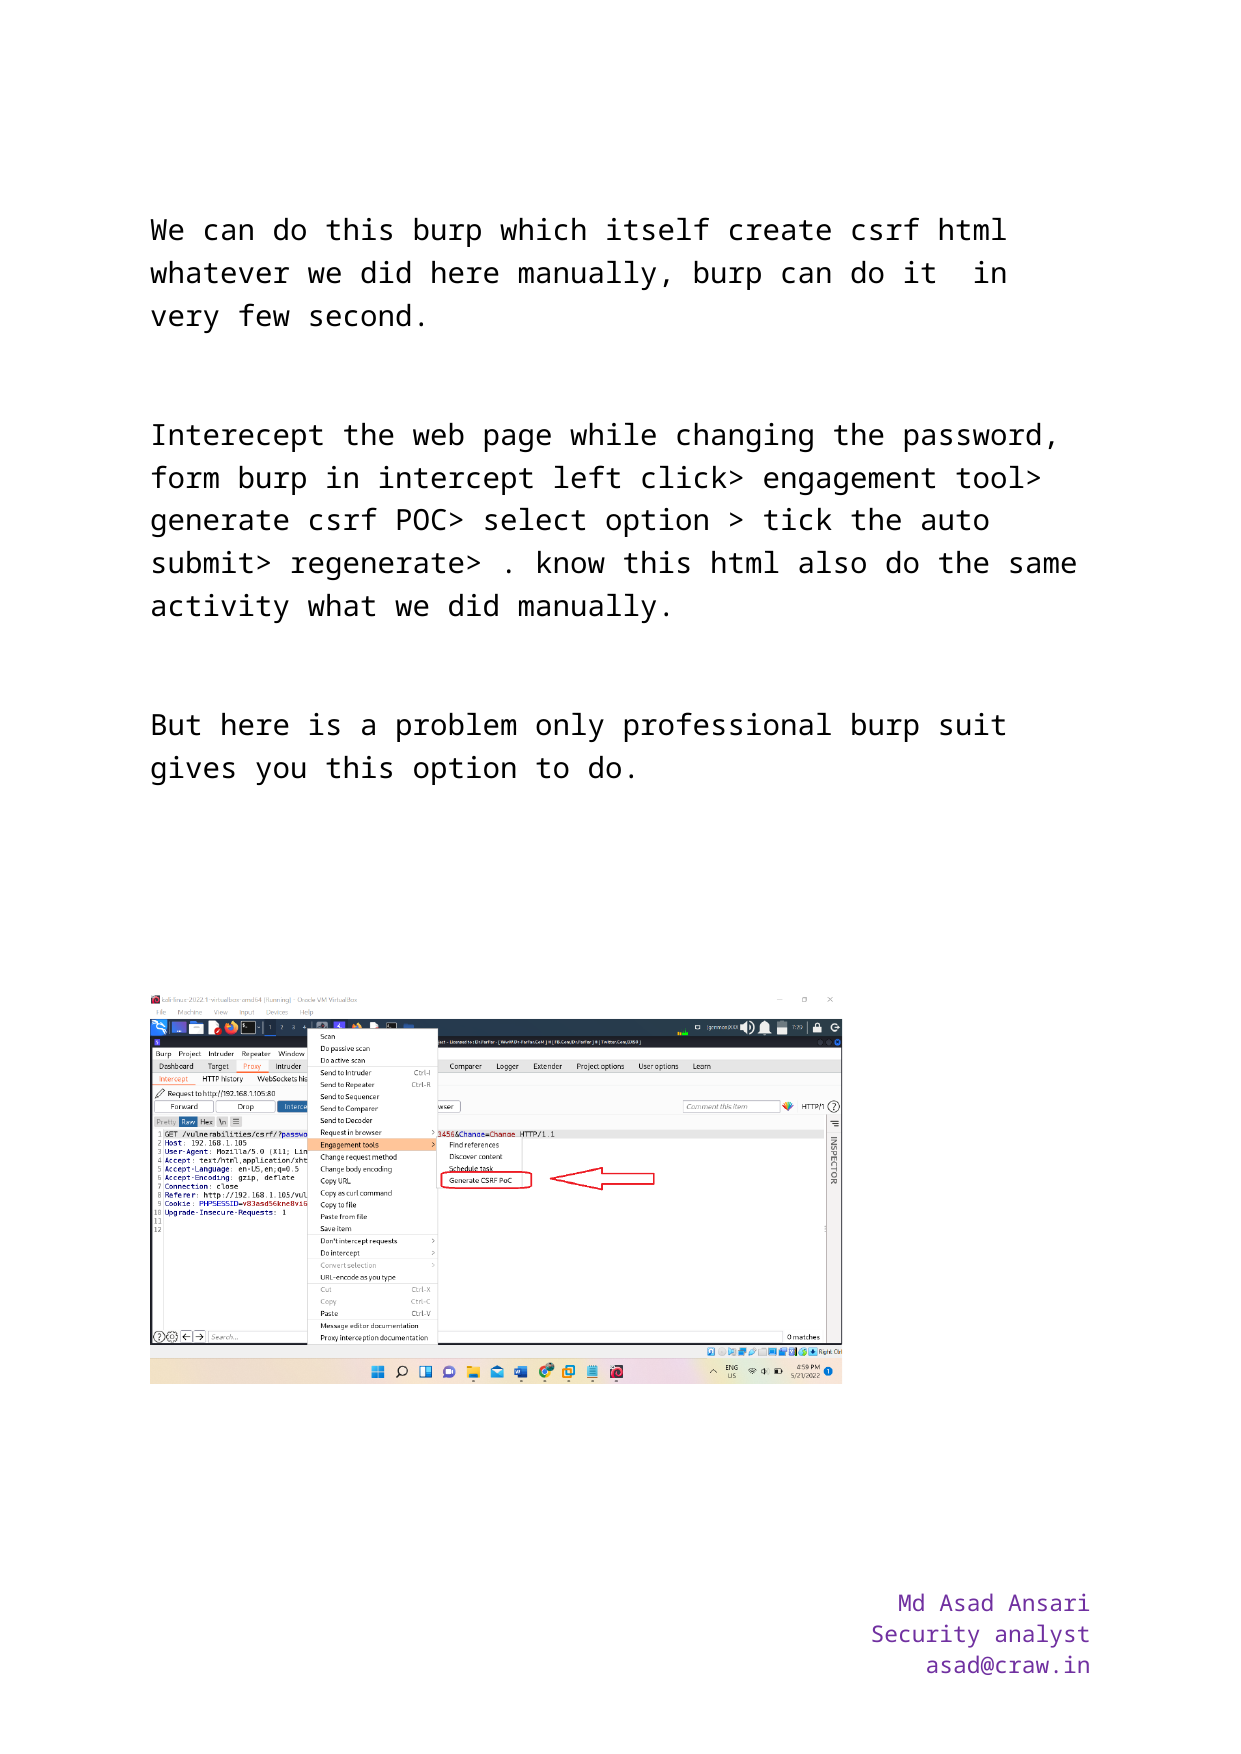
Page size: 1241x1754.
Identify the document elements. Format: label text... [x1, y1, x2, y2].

text Interecept the web page while changing the password, form burp in intercept left click> engagement tool> generate csrf POC> select option > tick the auto submit> regenerate> . know this html also do the same activity what we did manually. [150, 414, 1090, 625]
text We can do this burp which itself create csrf html whatever we did here manually, burp can do it in very few second. [150, 209, 1090, 335]
picture [150, 994, 843, 1384]
text But here is a problem only professional burp suit gives you this option to do. [150, 704, 1090, 787]
